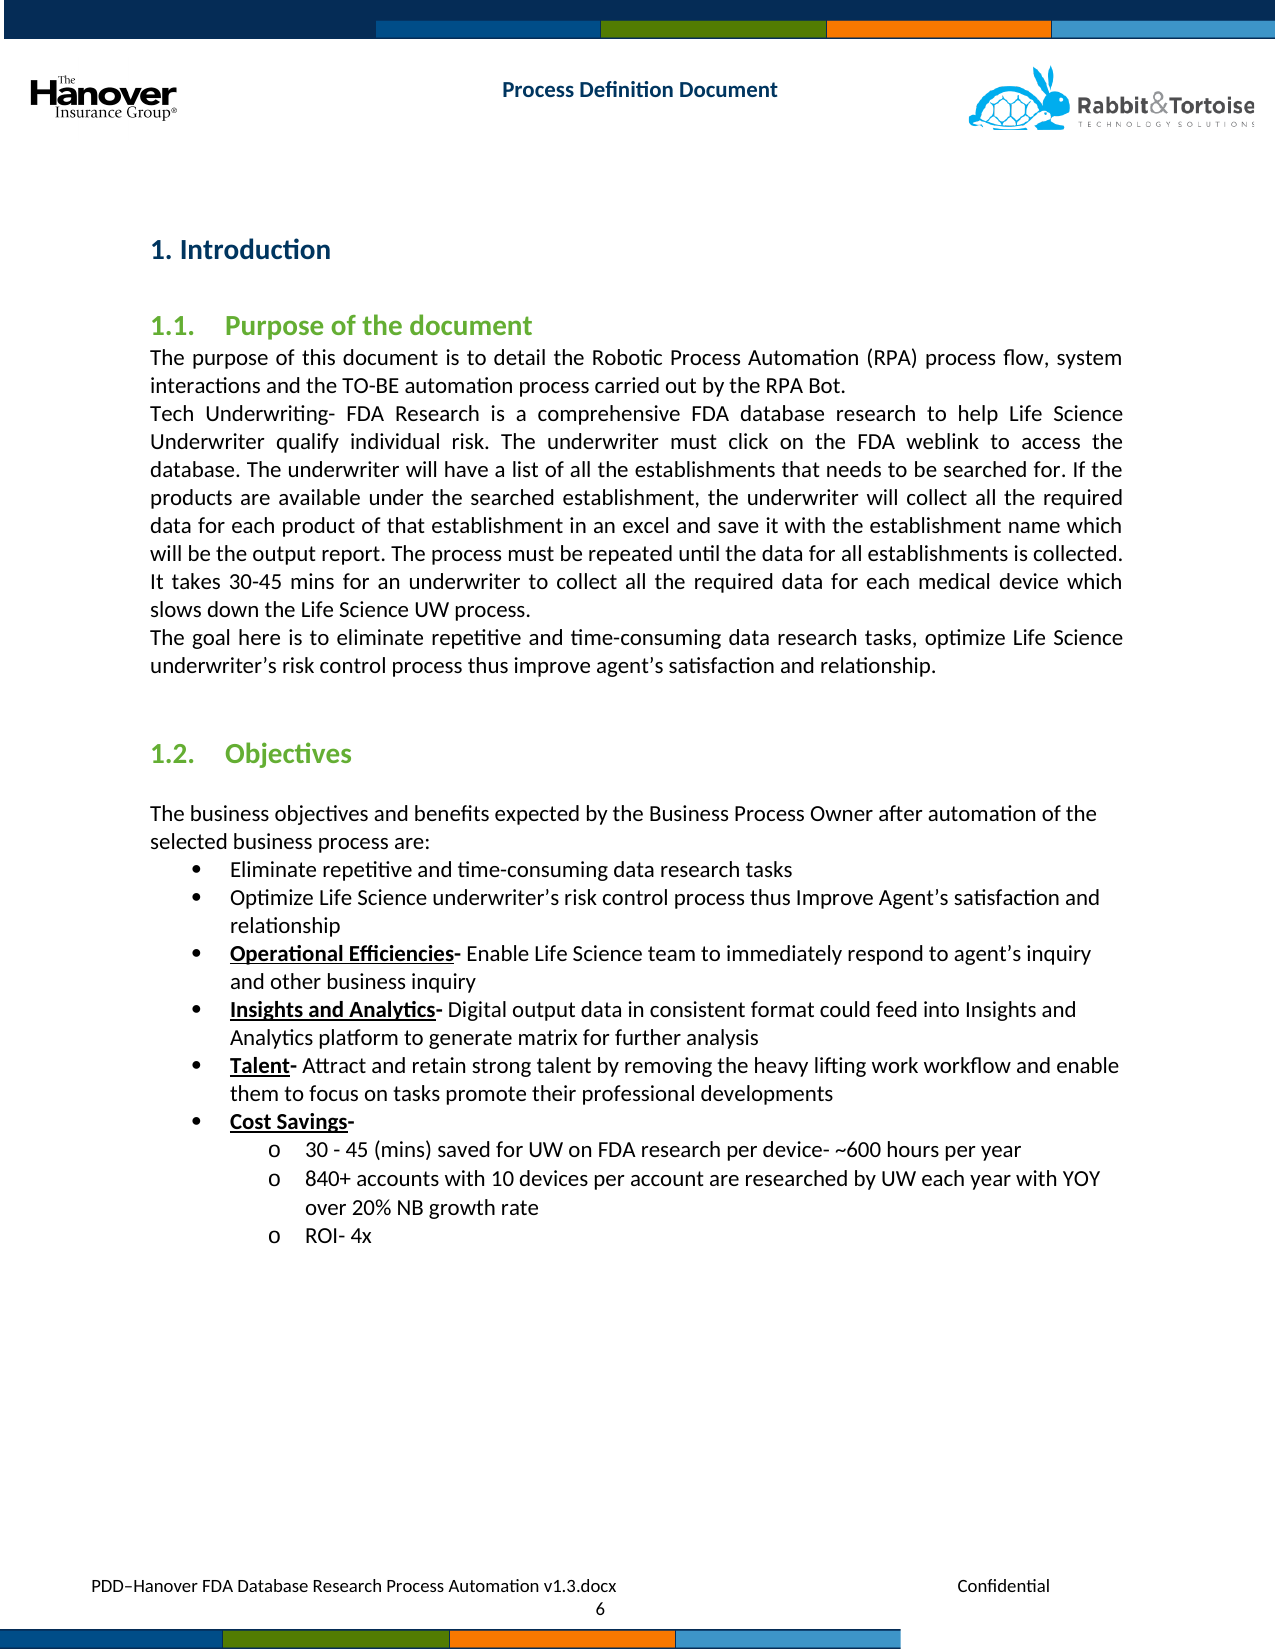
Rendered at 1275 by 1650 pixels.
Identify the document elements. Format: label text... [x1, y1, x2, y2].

subtitle Purpose of the document [150, 307, 1125, 343]
list Talent- Attract and retain strong talent by removing the heavy lifting work workflow and enable them to focus on tasks promote their professional developments [192, 1051, 1125, 1107]
picture [0, 1629, 901, 1649]
subtitle Objectives [150, 735, 1125, 771]
list 30 - 45 (mins) saved for UW on FDA research per device- ~600 hours per year [267, 1135, 1125, 1164]
list Eliminate repetitive and time-consuming data research tasks [192, 855, 1125, 883]
picture [4, 0, 1275, 39]
list Optimize Life Science underwriter’s risk control process thus Improve Agent’s satisfaction and relationship [192, 883, 1125, 939]
text The business objectives and benefits expected by the Business Process Owner after automation of the selected business process are: [150, 799, 1125, 855]
list Operational Efficiencies- Enable Life Science team to immediately respond to agent’s inquiry and other business inquiry [192, 939, 1125, 995]
text The purpose of this document is to detail the Robotic Process Automation (RPA) process flow, system interactions and the TO-BE automation process carried out by the RPA Bot. [150, 343, 1125, 399]
text The goal here is to eliminate repetitive and time-consuming data research tasks, optimize Life Science underwriter’s risk control process thus improve agent’s satisfaction and relationship. [150, 623, 1125, 679]
list Cost Savings- [192, 1107, 1125, 1135]
list Insights and Analytics- Digital output data in consistent format could feed into Insights and Analytics platform to generate matrix for further analysis [192, 995, 1125, 1051]
picture [968, 65, 1255, 130]
picture [29, 57, 178, 140]
subtitle Introduction [150, 231, 1113, 267]
list ROI- 4x [267, 1221, 1125, 1251]
text Tech Underwriting- FDA Research is a comprehensive FDA database research to help Life Science Underwriter qualify individual risk. The underwriter must click on the FDA weblink to access the database. The underwriter will have a list of all the establishments that needs to be searched for. If the products are available under the searched establishment, the underwriter will collect all the required data for each product of that establishment in an excel and save it with the establishment name which will be the output report. The process must be repeated until the data for all establishments is collected. It takes 30-45 mins for an underwriter to collect all the required data for each medical device which slows down the Life Science UW process. [150, 399, 1125, 623]
list 840+ accounts with 10 devices per account are researched by UW each year with YOY over 20% NB growth rate [267, 1164, 1125, 1221]
